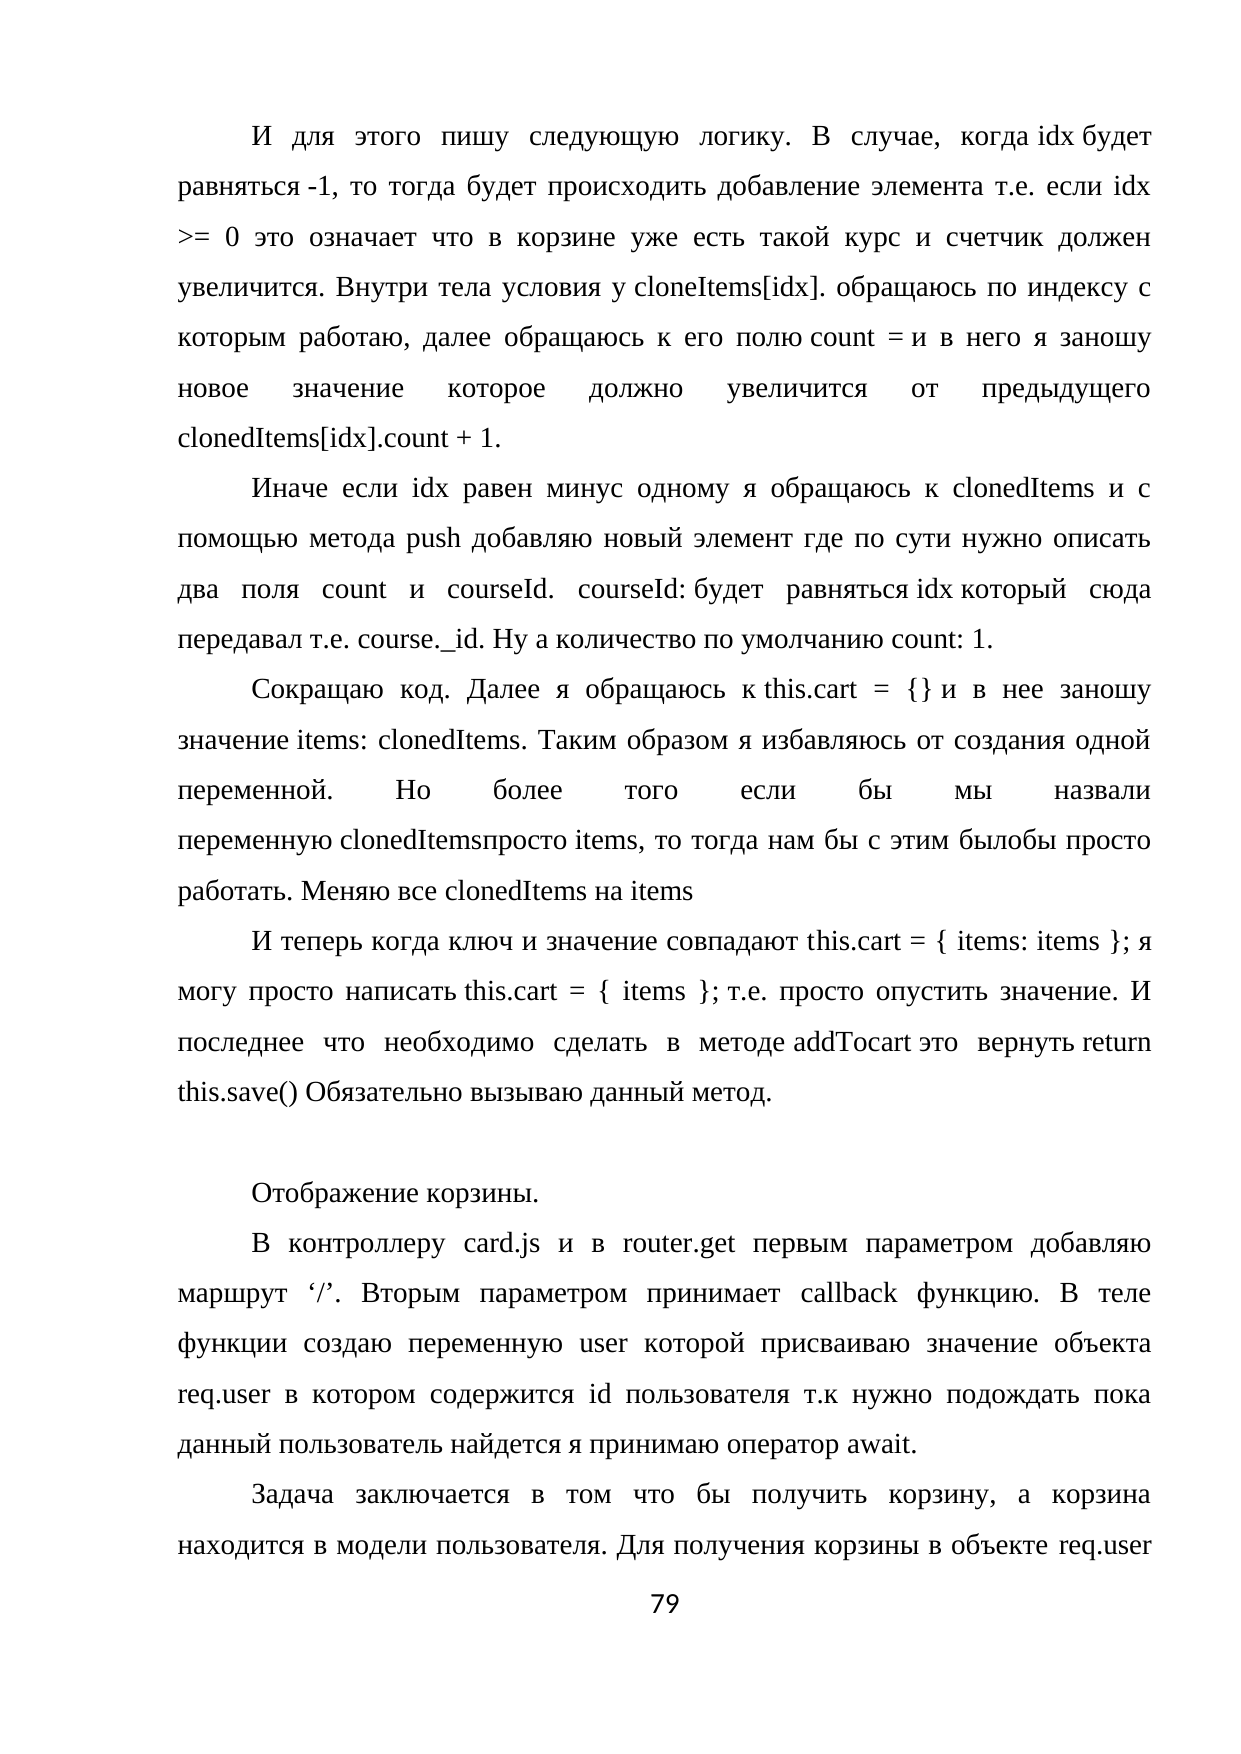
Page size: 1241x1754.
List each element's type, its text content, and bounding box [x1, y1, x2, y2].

text В контроллеру card.js и в router.get первым параметром добавляю маршрут ‘/’. Вторым параметром принимает callback функцию. В теле функции создаю переменную user которой присваиваю значение объекта req.user в котором содержится id пользователя т.к нужно подождать пока данный пользователь найдется я принимаю оператор await. [177, 1225, 1152, 1460]
text Иначе если idx равен минус одному я обращаюсь к clonedItems и с помощью метода push добавляю новый элемент где по сути нужно описать два поля count и courseId. courseId: будет равняться idx который сюда передавал т.е. course._id. Ну а количество по умолчанию count: 1. [177, 470, 1152, 655]
text Отображение корзины. [177, 1175, 1152, 1208]
text И для этого пишу следующую логику. В случае, когда idx будет равняться -1, то тогда будет происходить добавление элемента т.е. если idx >= 0 это означает что в корзине уже есть такой курс и счетчик должен увеличится. Внутри тела условия у cloneItems[idx]. обращаюсь по индексу с которым работаю, далее обращаюсь к его полю count = и в него я заношу новое значение которое должно увеличится от предыдущего clonedItems[idx].count + 1. [177, 118, 1152, 453]
text И теперь когда ключ и значение совпадают this.cart = { items: items }; я могу просто написать this.cart = { items }; т.е. просто опустить значение. И последнее что необходимо сделать в методе addTocart это вернуть return this.save() Обязательно вызываю данный метод. [177, 923, 1152, 1108]
text Сокращаю код. Далее я обращаюсь к this.cart = {} и в нее заношу значение items: clonedItems. Таким образом я избавляюсь от создания одной переменной. Но более того если бы мы назвали переменную clonedItemsпросто items, то тогда нам бы с этим былобы просто работать. Меняю все clonedItems на items [177, 672, 1152, 906]
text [177, 1477, 1152, 1560]
